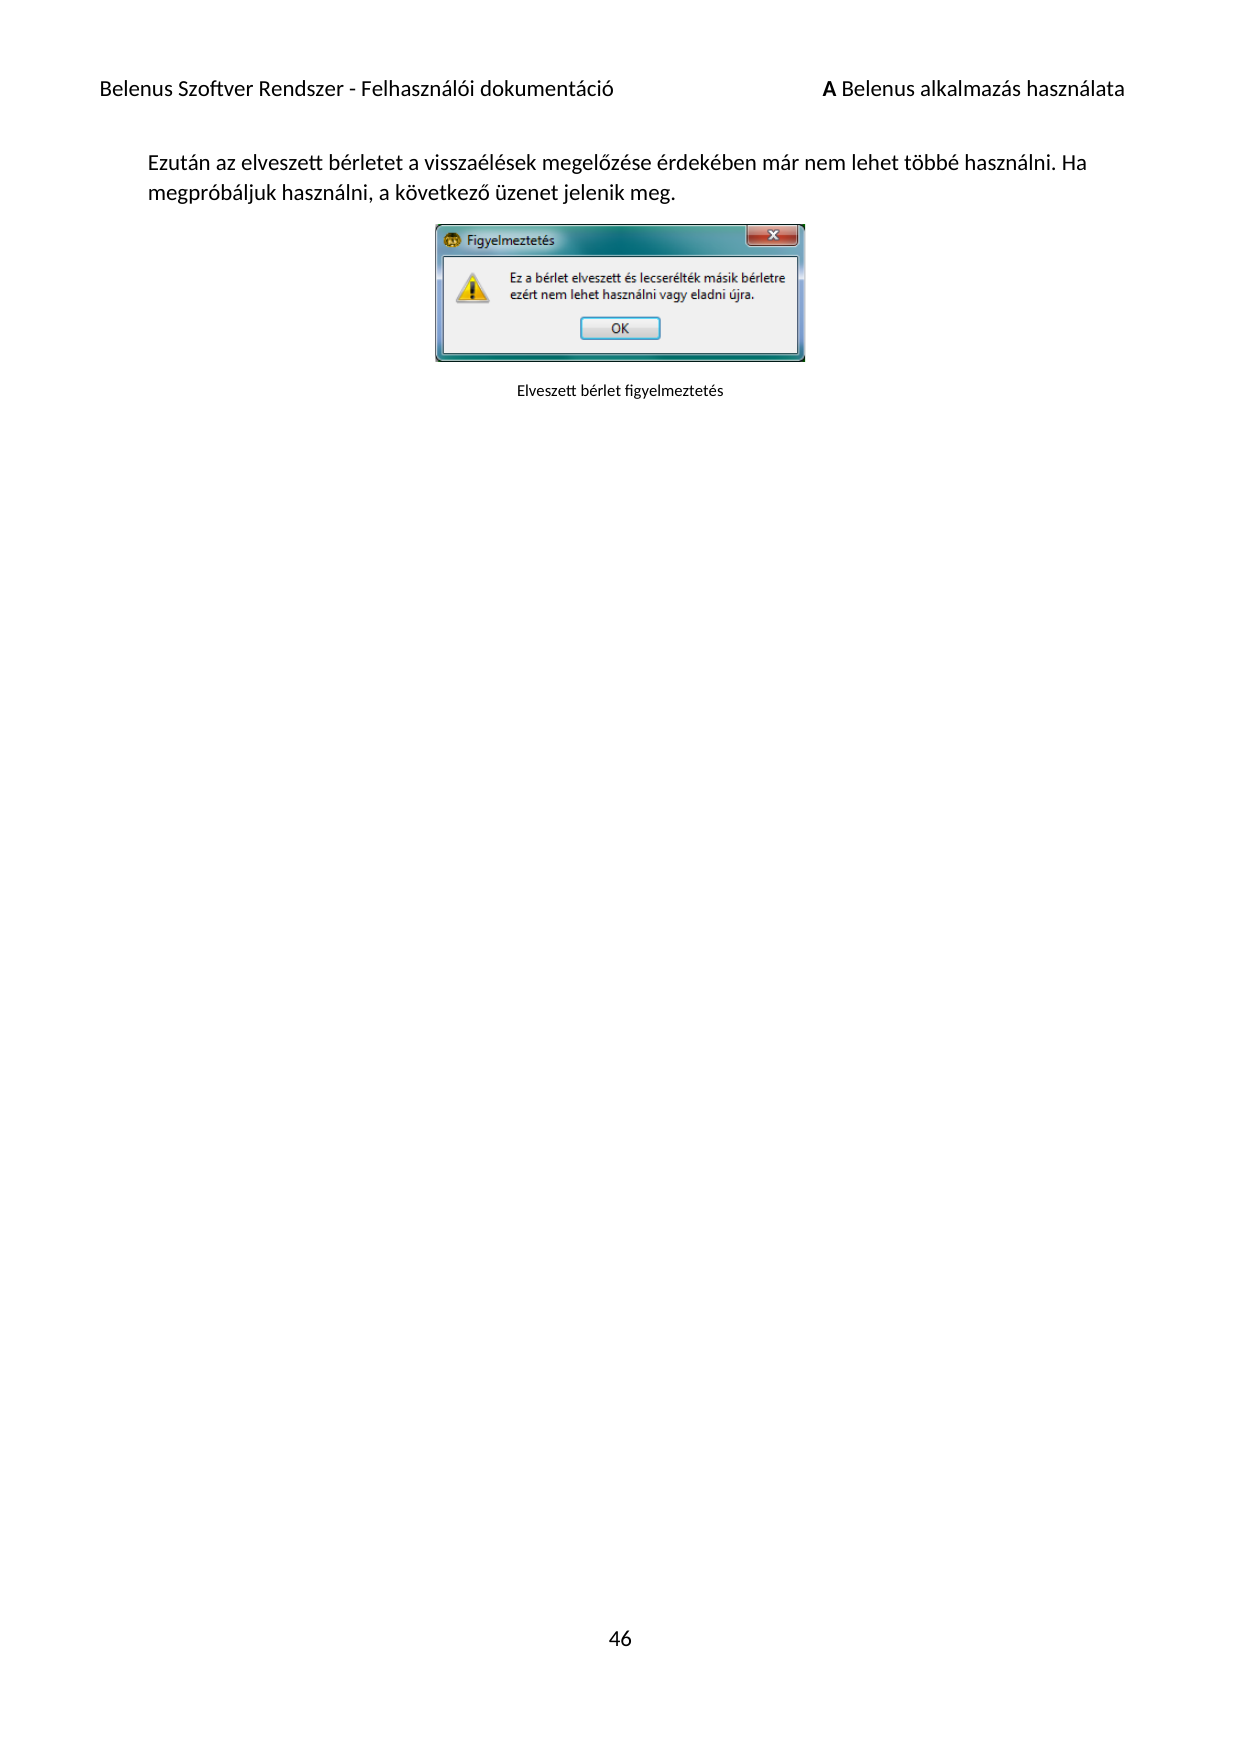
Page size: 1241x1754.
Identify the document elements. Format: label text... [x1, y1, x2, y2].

picture [435, 224, 805, 362]
text Ezután az elveszett bérletet a visszaélések megelőzése érdekében már nem lehet többé használni. Ha megpróbáljuk használni, a következő üzenet jelenik meg. [148, 148, 1093, 206]
text Elveszett bérlet figyelmeztetés [148, 381, 1093, 401]
